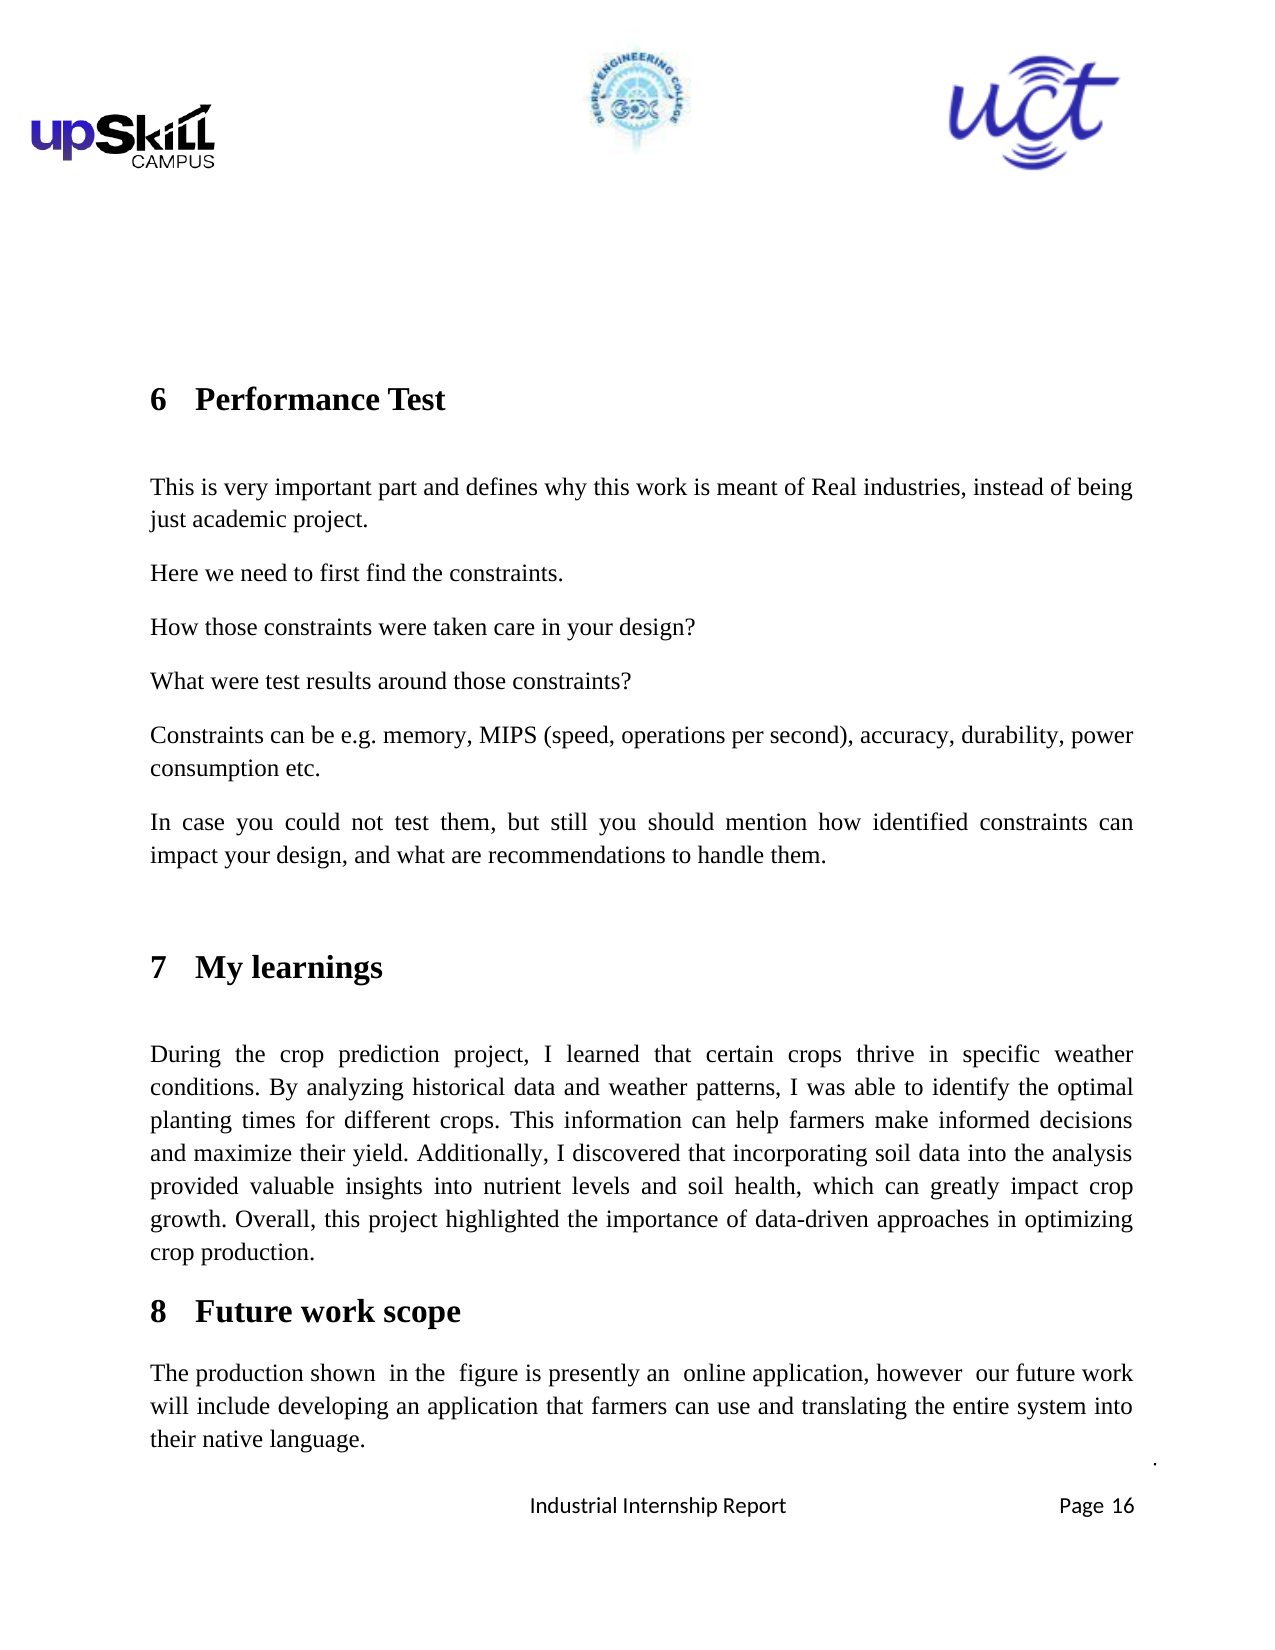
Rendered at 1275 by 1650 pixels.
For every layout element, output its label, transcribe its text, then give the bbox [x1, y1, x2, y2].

text How those constraints were taken care in your design? [150, 612, 1134, 641]
text In case you could not test them, but still you should mention how identified constraints can impact your design, and what are recommendations to handle them. [150, 807, 1134, 869]
subtitle Performance Test [150, 379, 1134, 418]
text What were test results around those constraints? [150, 666, 1134, 695]
subtitle My learnings [150, 948, 1134, 986]
picture [0, 92, 246, 172]
text The production shown in the figure is presently an online application, however our future work will include developing an application that farmers can use and translating the entire system into their native language. [150, 1358, 1134, 1453]
text Here we need to first find the constraints. [150, 558, 1134, 587]
picture [946, 46, 1125, 172]
text During the crop prediction project, I learned that certain crops thrive in specific weather conditions. By analyzing historical data and weather patterns, I was able to identify the optimal planting times for different crops. This information can help farmers make informed decisions and maximize their yield. Additionally, I discovered that incorporating soil data into the analysis provided valuable insights into nutrient levels and soil health, which can greatly impact crop growth. Overall, this project highlighted the importance of data-driven approaches in optimizing crop production. [150, 1039, 1134, 1266]
text Constraints can be e.g. memory, MIPS (speed, operations per second), accuracy, durability, power consumption etc. [150, 720, 1134, 782]
picture [565, 28, 710, 172]
subtitle Future work scope [150, 1291, 1134, 1329]
text This is very important part and defines why this work is meant of Real industries, instead of being just academic project. [150, 472, 1134, 533]
